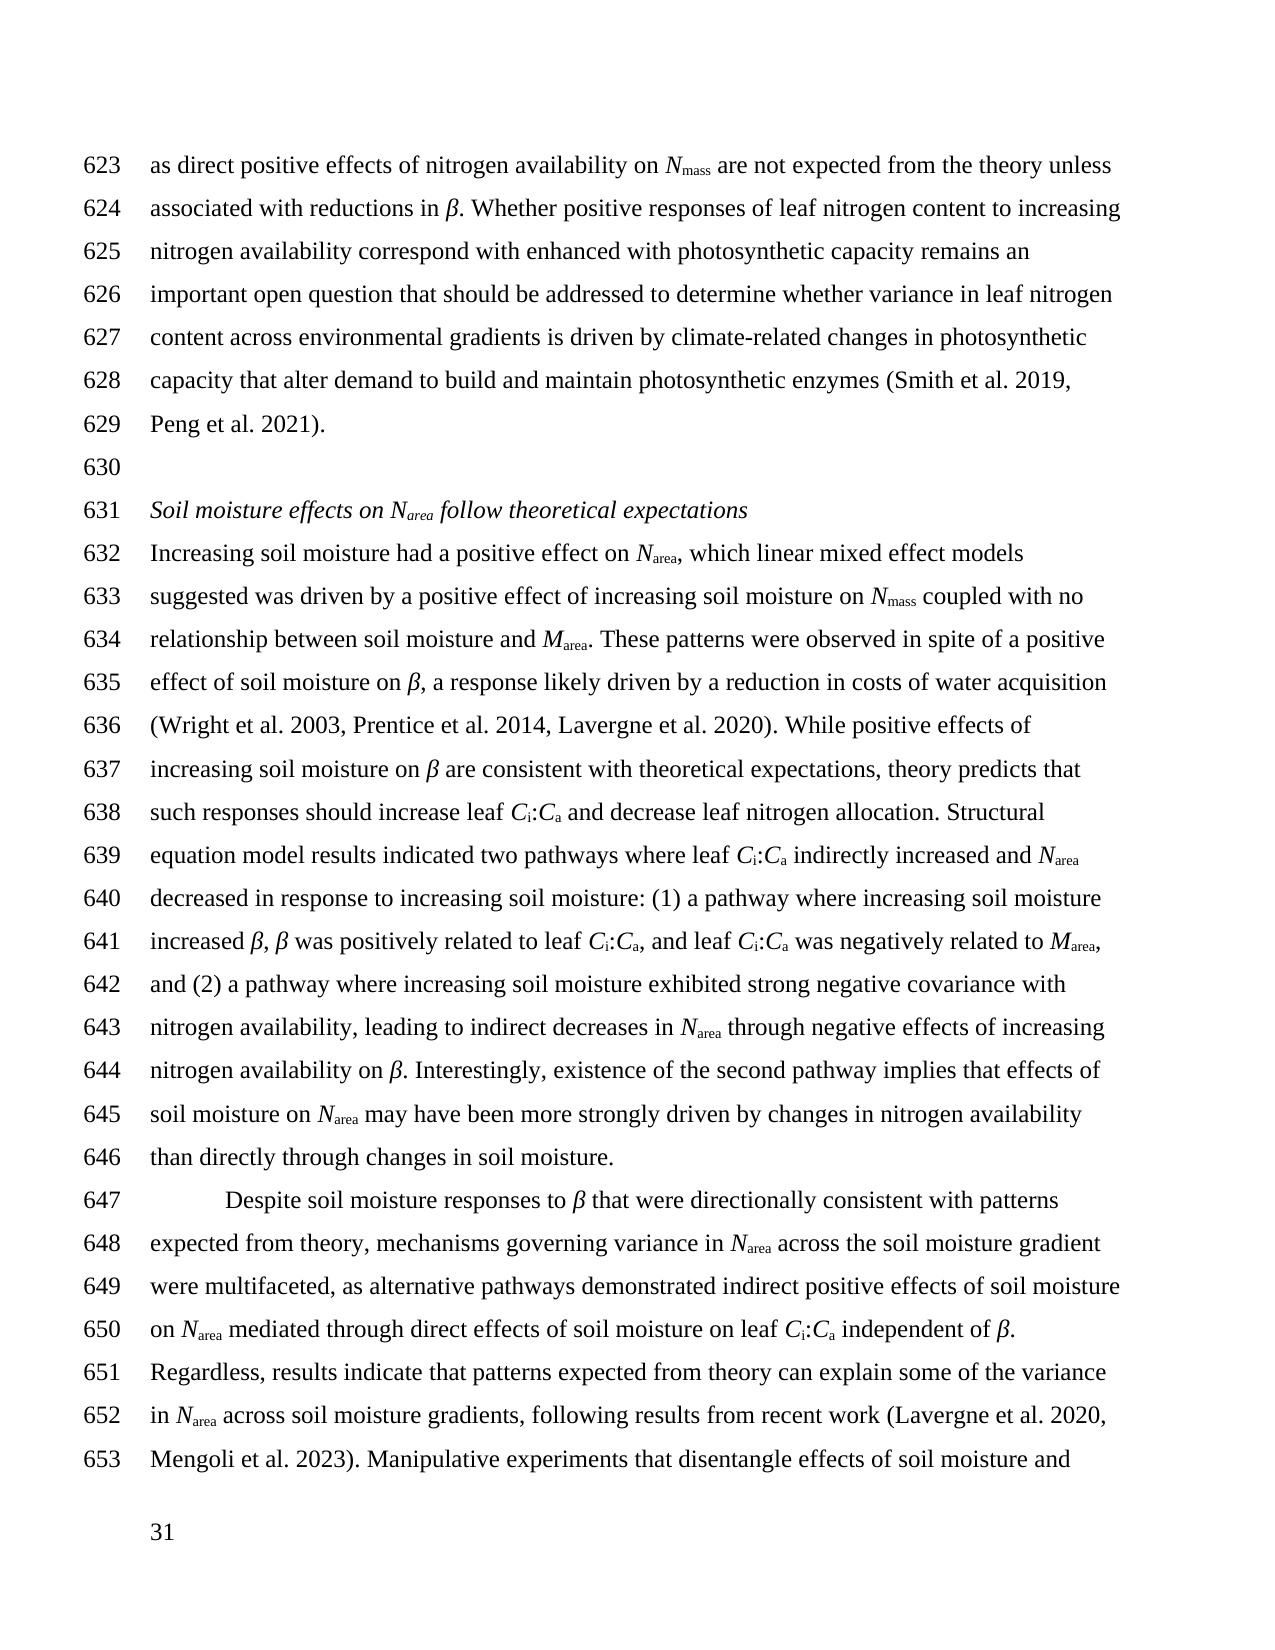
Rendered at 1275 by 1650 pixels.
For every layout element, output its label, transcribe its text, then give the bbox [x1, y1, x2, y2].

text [150, 1185, 1125, 1472]
text Soil moisture effects on Narea follow theoretical expectations [150, 495, 1125, 524]
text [150, 150, 1125, 437]
text Increasing soil moisture had a positive effect on Narea, which linear mixed effect models suggested was driven by a positive effect of increasing soil moisture on Nmass coupled with no relationship between soil moisture and Marea. These patterns were observed in spite of a positive effect of soil moisture on β, a response likely driven by a reduction in costs of water acquisition (Wright et al. 2003, Prentice et al. 2014, Lavergne et al. 2020). While positive effects of increasing soil moisture on β are consistent with theoretical expectations, theory predicts that such responses should increase leaf Ci:Ca and decrease leaf nitrogen allocation. Structural equation model results indicated two pathways where leaf Ci:Ca indirectly increased and Narea decreased in response to increasing soil moisture: (1) a pathway where increasing soil moisture increased β, β was positively related to leaf Ci:Ca, and leaf Ci:Ca was negatively related to Marea, and (2) a pathway where increasing soil moisture exhibited strong negative covariance with nitrogen availability, leading to indirect decreases in Narea through negative effects of increasing nitrogen availability on β. Interestingly, existence of the second pathway implies that effects of soil moisture on Narea may have been more strongly driven by changes in nitrogen availability than directly through changes in soil moisture. [150, 538, 1125, 1171]
